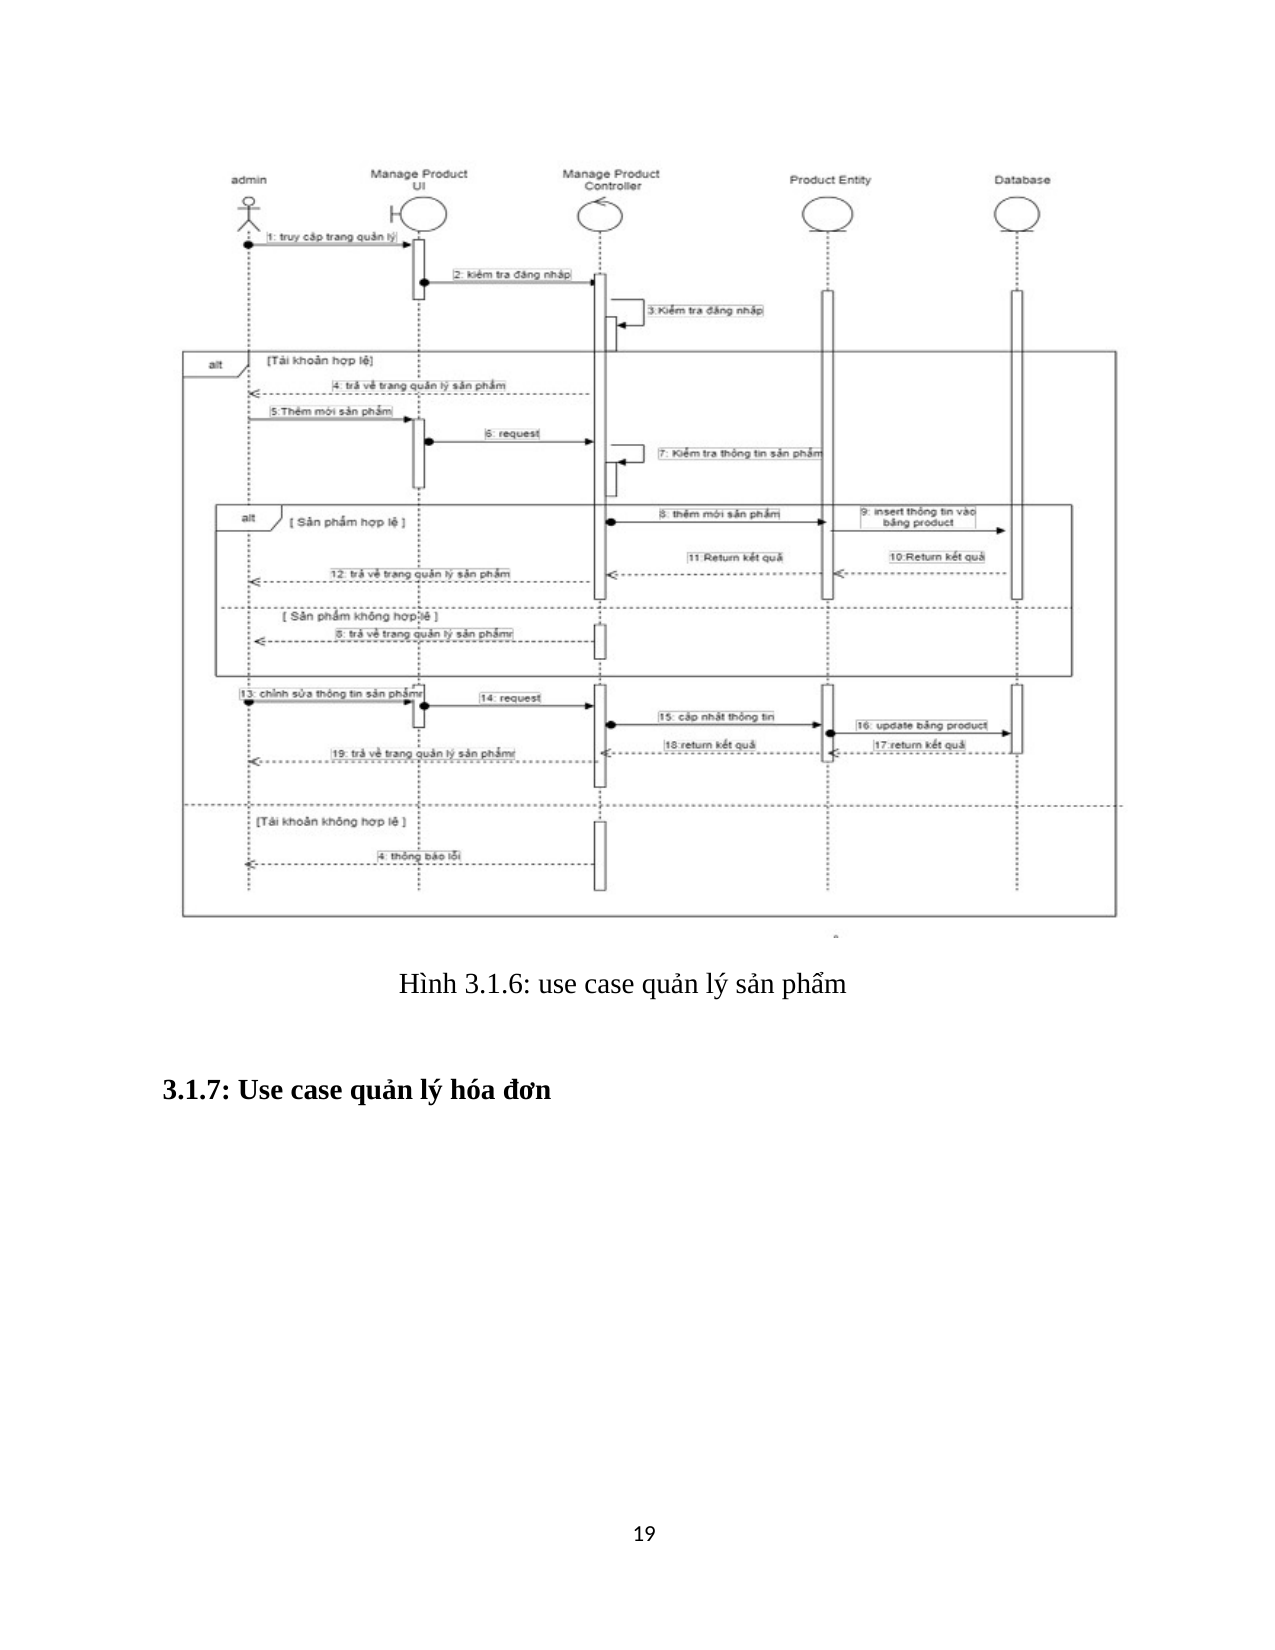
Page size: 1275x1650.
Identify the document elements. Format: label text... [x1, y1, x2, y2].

text Hình 3.1.6: use case quản lý sản phẩm [399, 966, 1125, 1000]
picture [162, 150, 1138, 938]
text 3.1.7: Use case quản lý hóa đơn [162, 1072, 1125, 1106]
